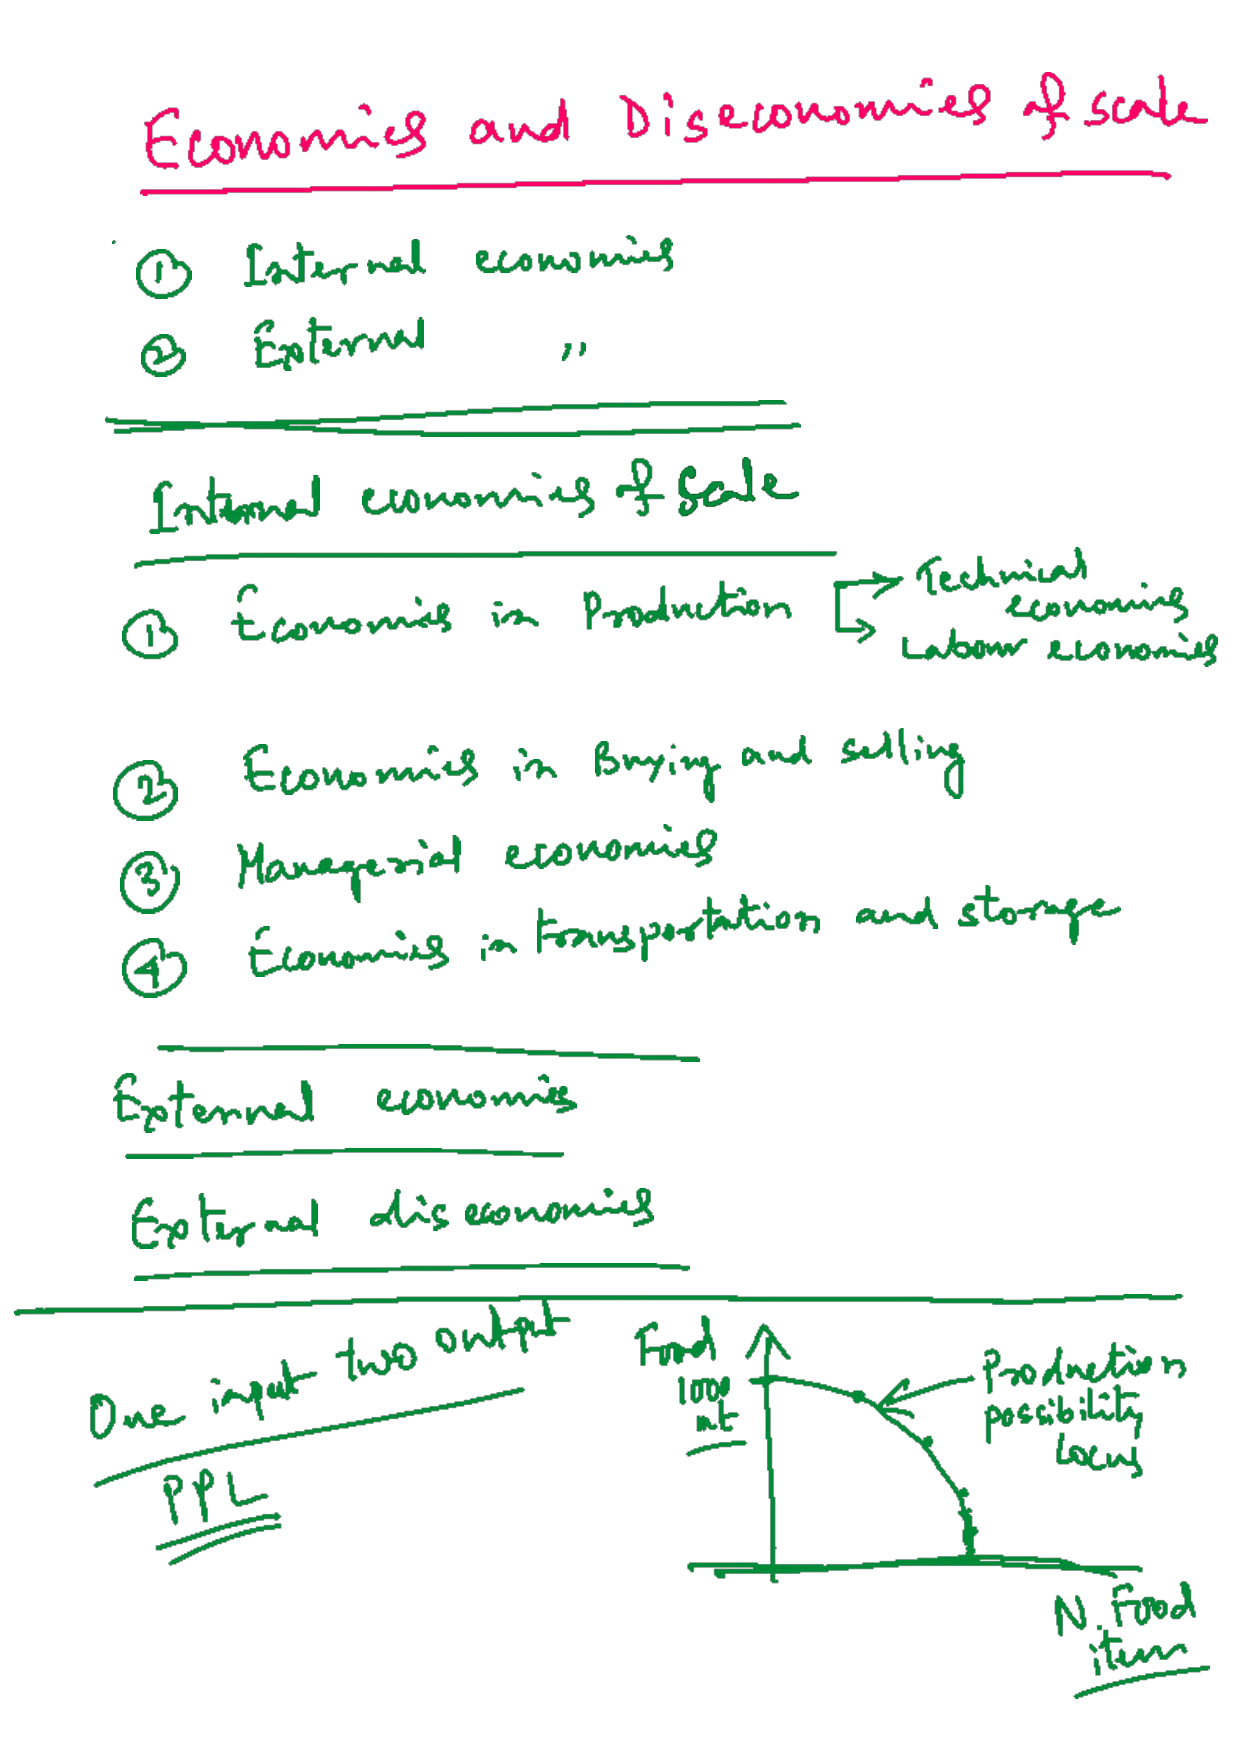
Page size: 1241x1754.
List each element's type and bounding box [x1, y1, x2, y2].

picture [562, 342, 586, 361]
picture [742, 735, 812, 766]
picture [248, 926, 449, 977]
picture [105, 400, 801, 437]
picture [237, 835, 461, 903]
picture [537, 894, 820, 962]
picture [113, 1073, 314, 1133]
picture [244, 242, 358, 287]
picture [243, 744, 478, 795]
picture [538, 1074, 549, 1083]
picture [134, 1263, 690, 1281]
picture [465, 1188, 654, 1227]
picture [841, 728, 965, 799]
picture [149, 475, 320, 534]
picture [120, 851, 180, 914]
picture [122, 547, 1218, 667]
picture [370, 1189, 449, 1231]
picture [122, 938, 187, 998]
picture [595, 741, 721, 803]
picture [157, 1044, 700, 1062]
picture [481, 934, 517, 961]
picture [125, 1148, 564, 1159]
picture [362, 457, 799, 518]
picture [476, 235, 673, 273]
picture [254, 317, 424, 371]
picture [141, 334, 186, 377]
picture [505, 824, 717, 869]
picture [113, 760, 178, 821]
picture [377, 1086, 577, 1115]
picture [140, 72, 1208, 196]
picture [856, 896, 938, 929]
picture [367, 239, 426, 274]
picture [513, 759, 557, 781]
picture [14, 1294, 1210, 1699]
picture [132, 1193, 318, 1249]
picture [136, 249, 192, 299]
picture [518, 748, 527, 757]
picture [958, 885, 1121, 945]
